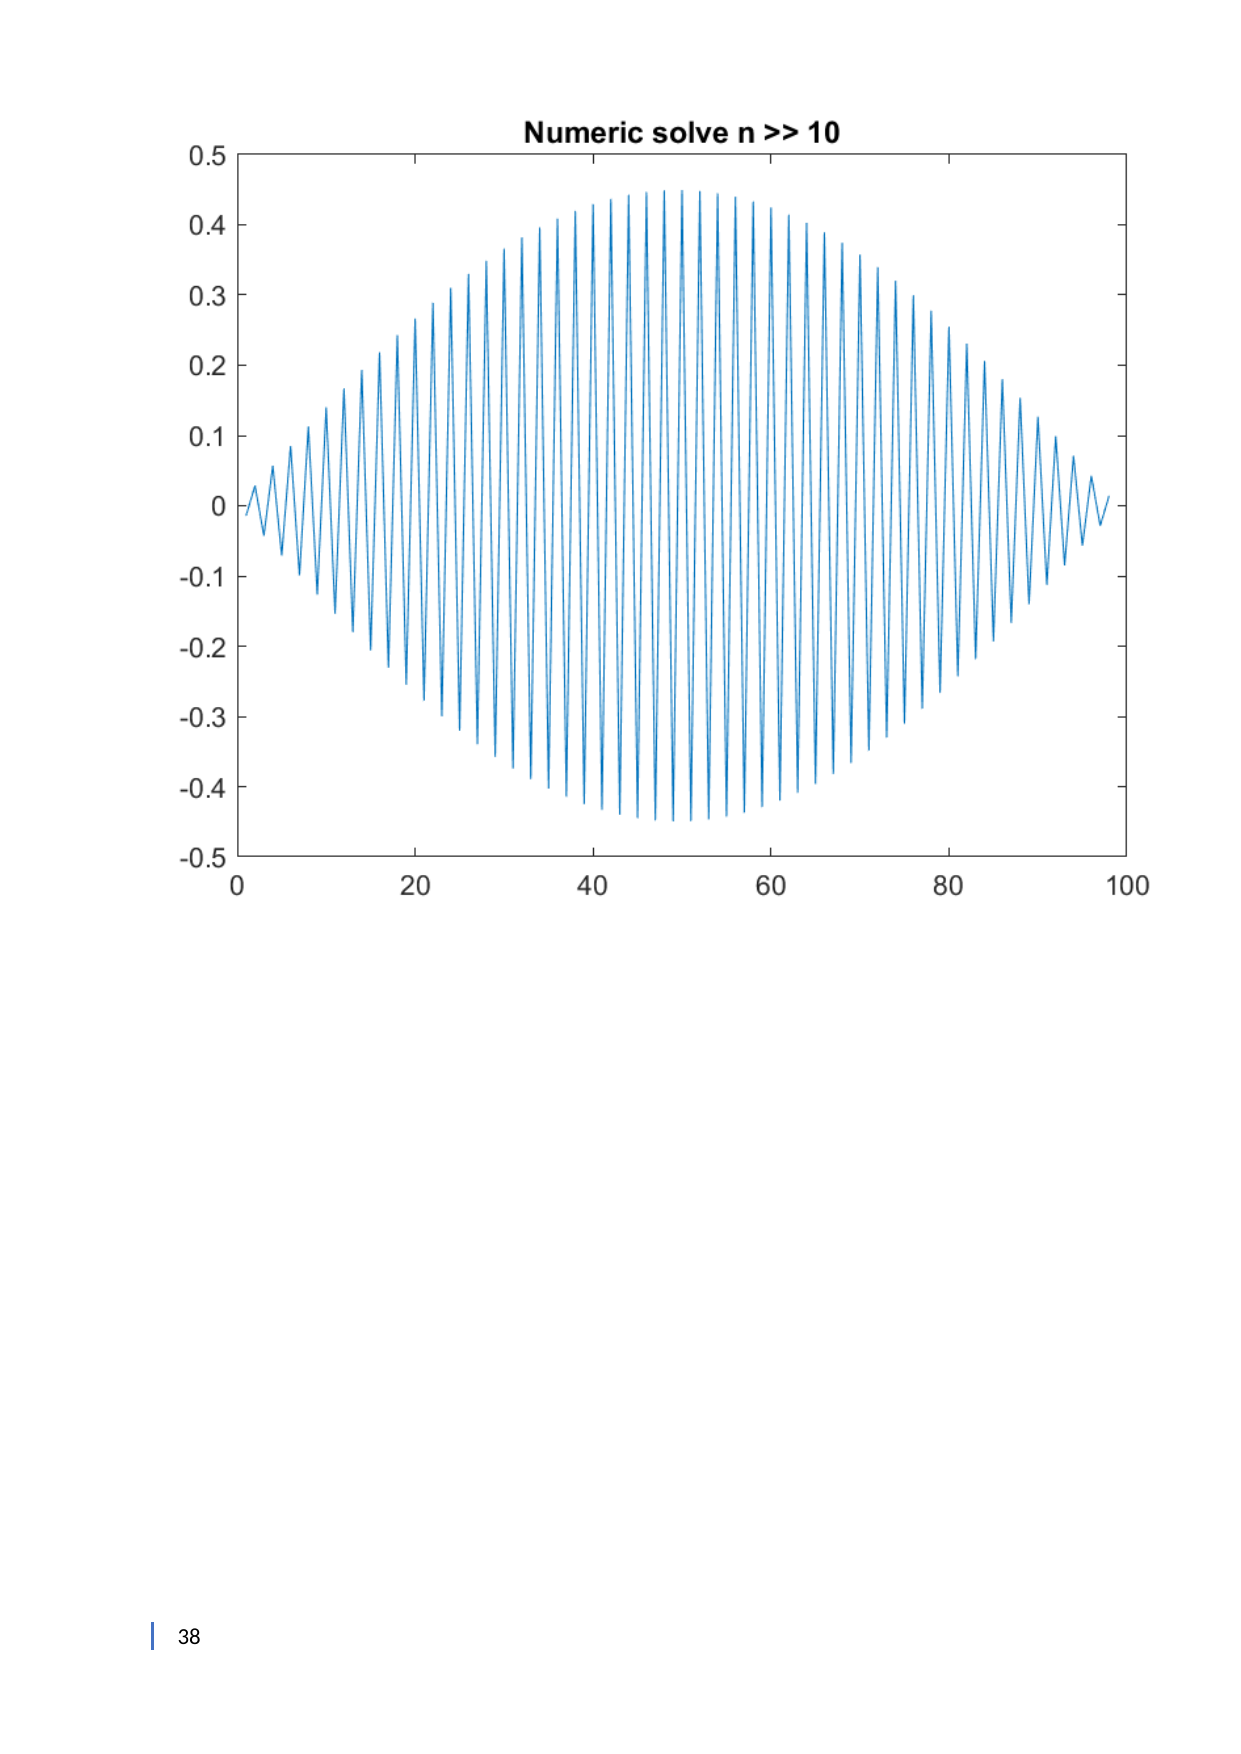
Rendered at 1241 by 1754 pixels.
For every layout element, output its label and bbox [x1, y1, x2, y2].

picture [177, 118, 1152, 899]
